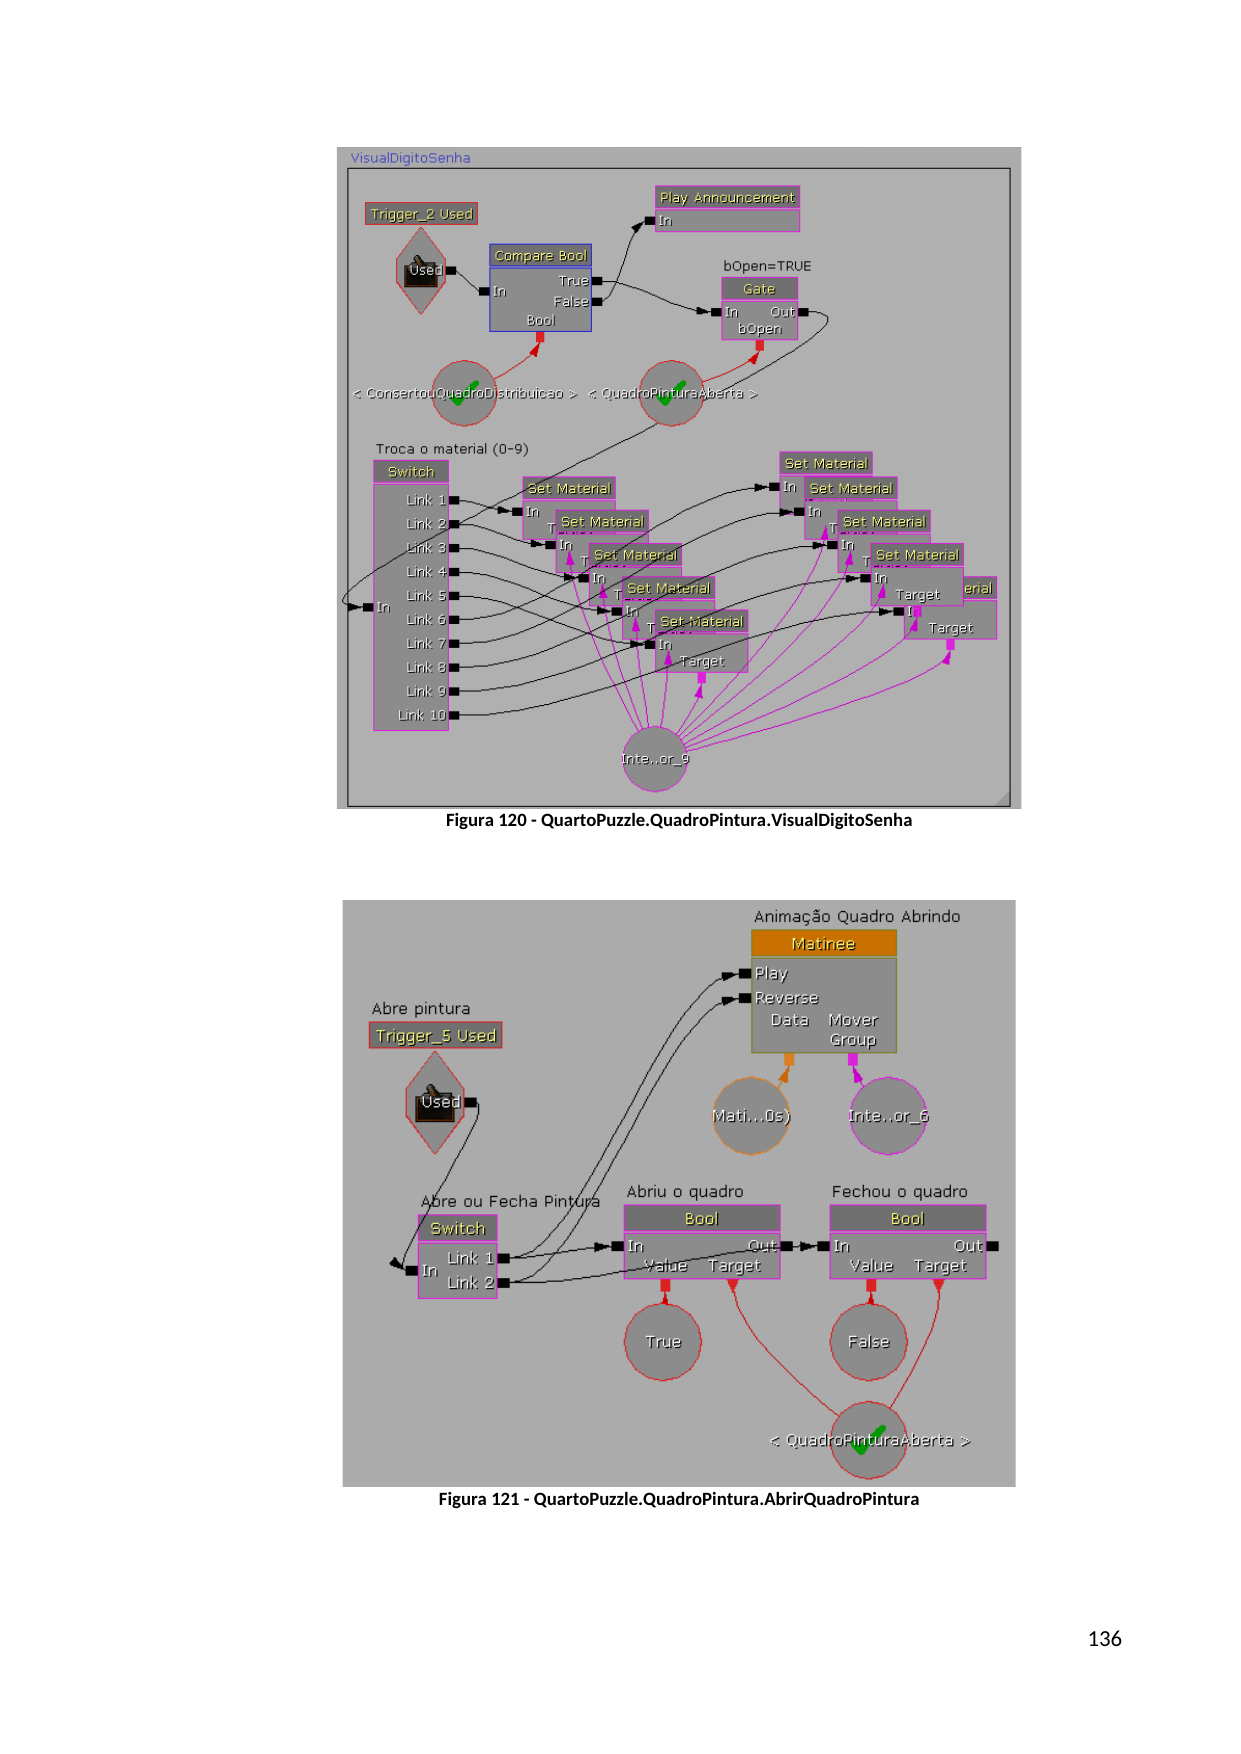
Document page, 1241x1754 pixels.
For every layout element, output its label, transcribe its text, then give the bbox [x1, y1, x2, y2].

picture [342, 900, 1016, 1487]
picture [336, 147, 1022, 809]
